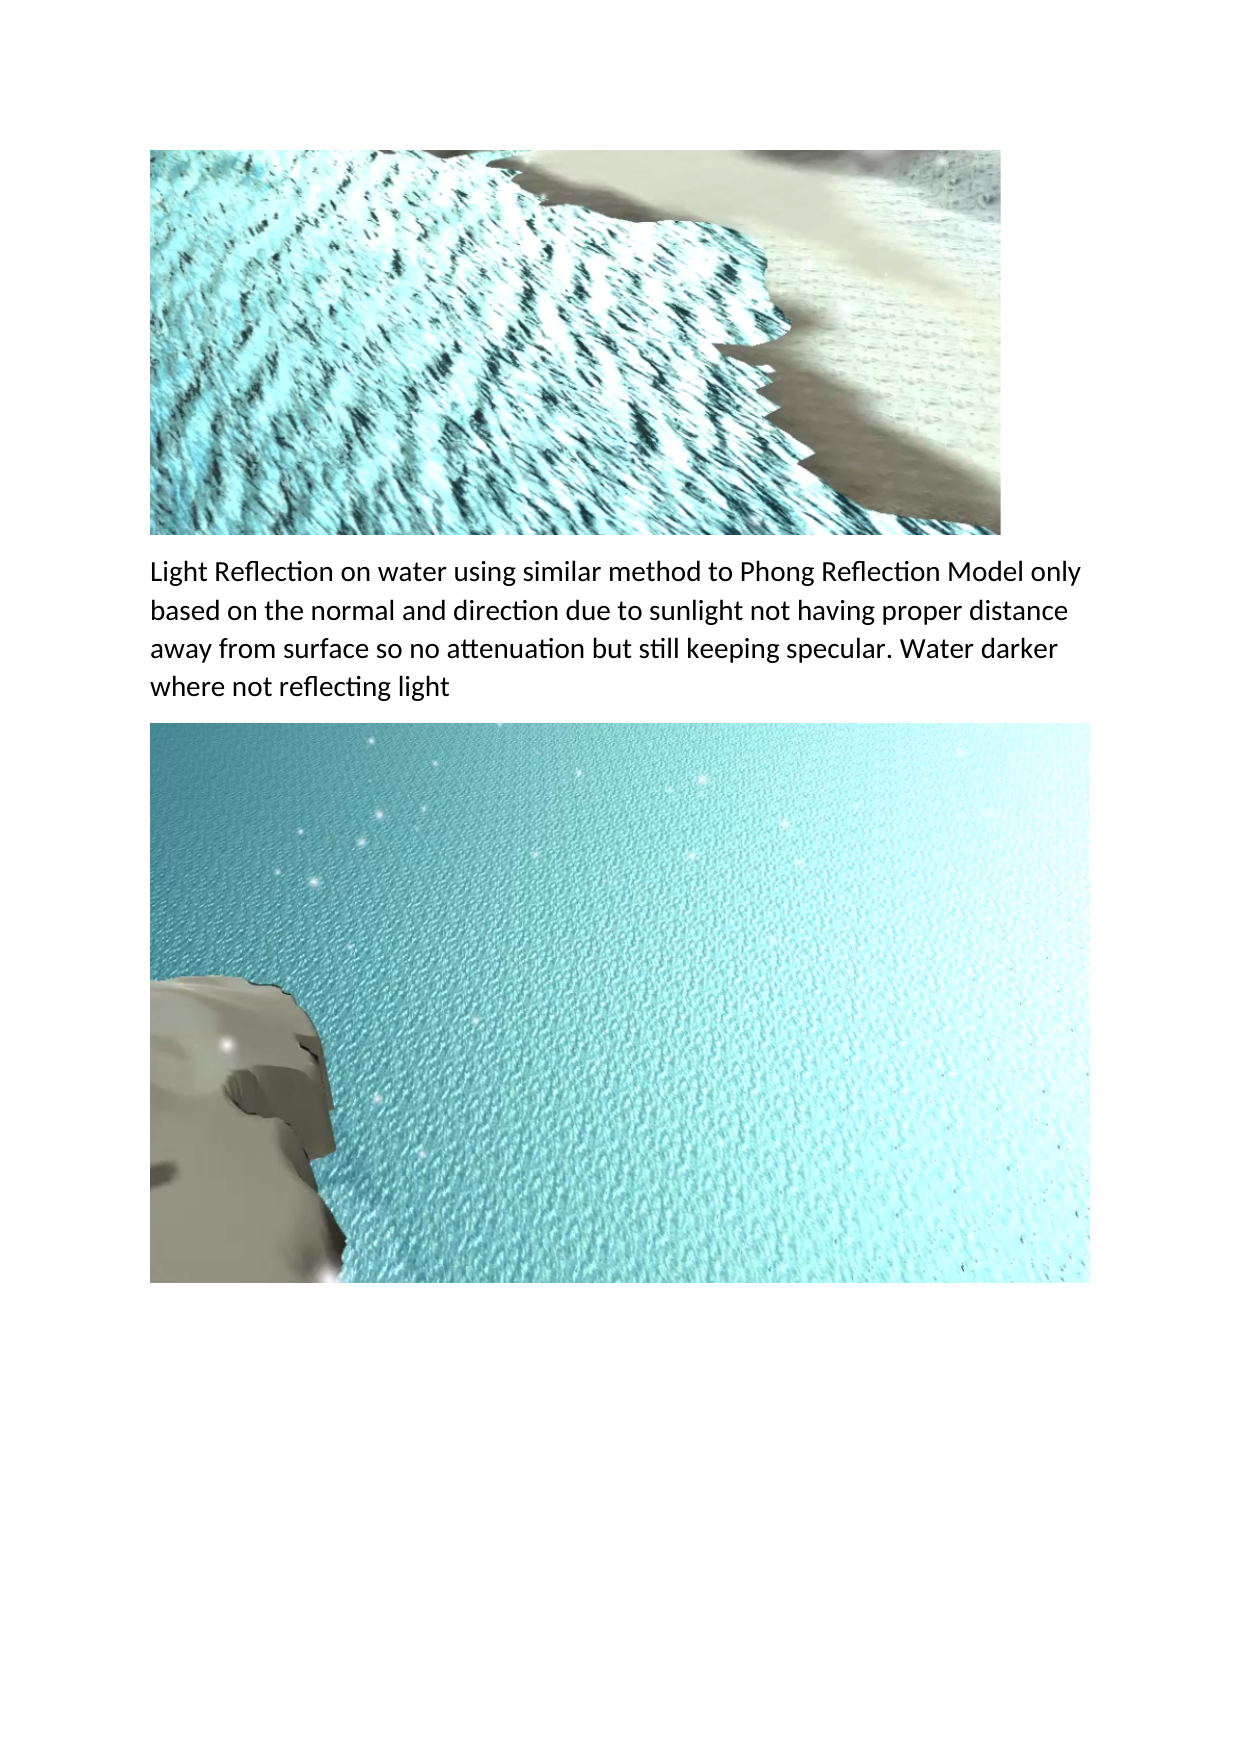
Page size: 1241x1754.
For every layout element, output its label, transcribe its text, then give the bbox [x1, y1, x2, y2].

text Light Reflection on water using similar method to Phong Reflection Model only based on the normal and direction due to sunlight not having proper distance away from surface so no attenuation but still keeping specular. Water darker where not reflecting light [150, 553, 1090, 704]
picture [150, 723, 1091, 1283]
picture [150, 150, 1001, 535]
